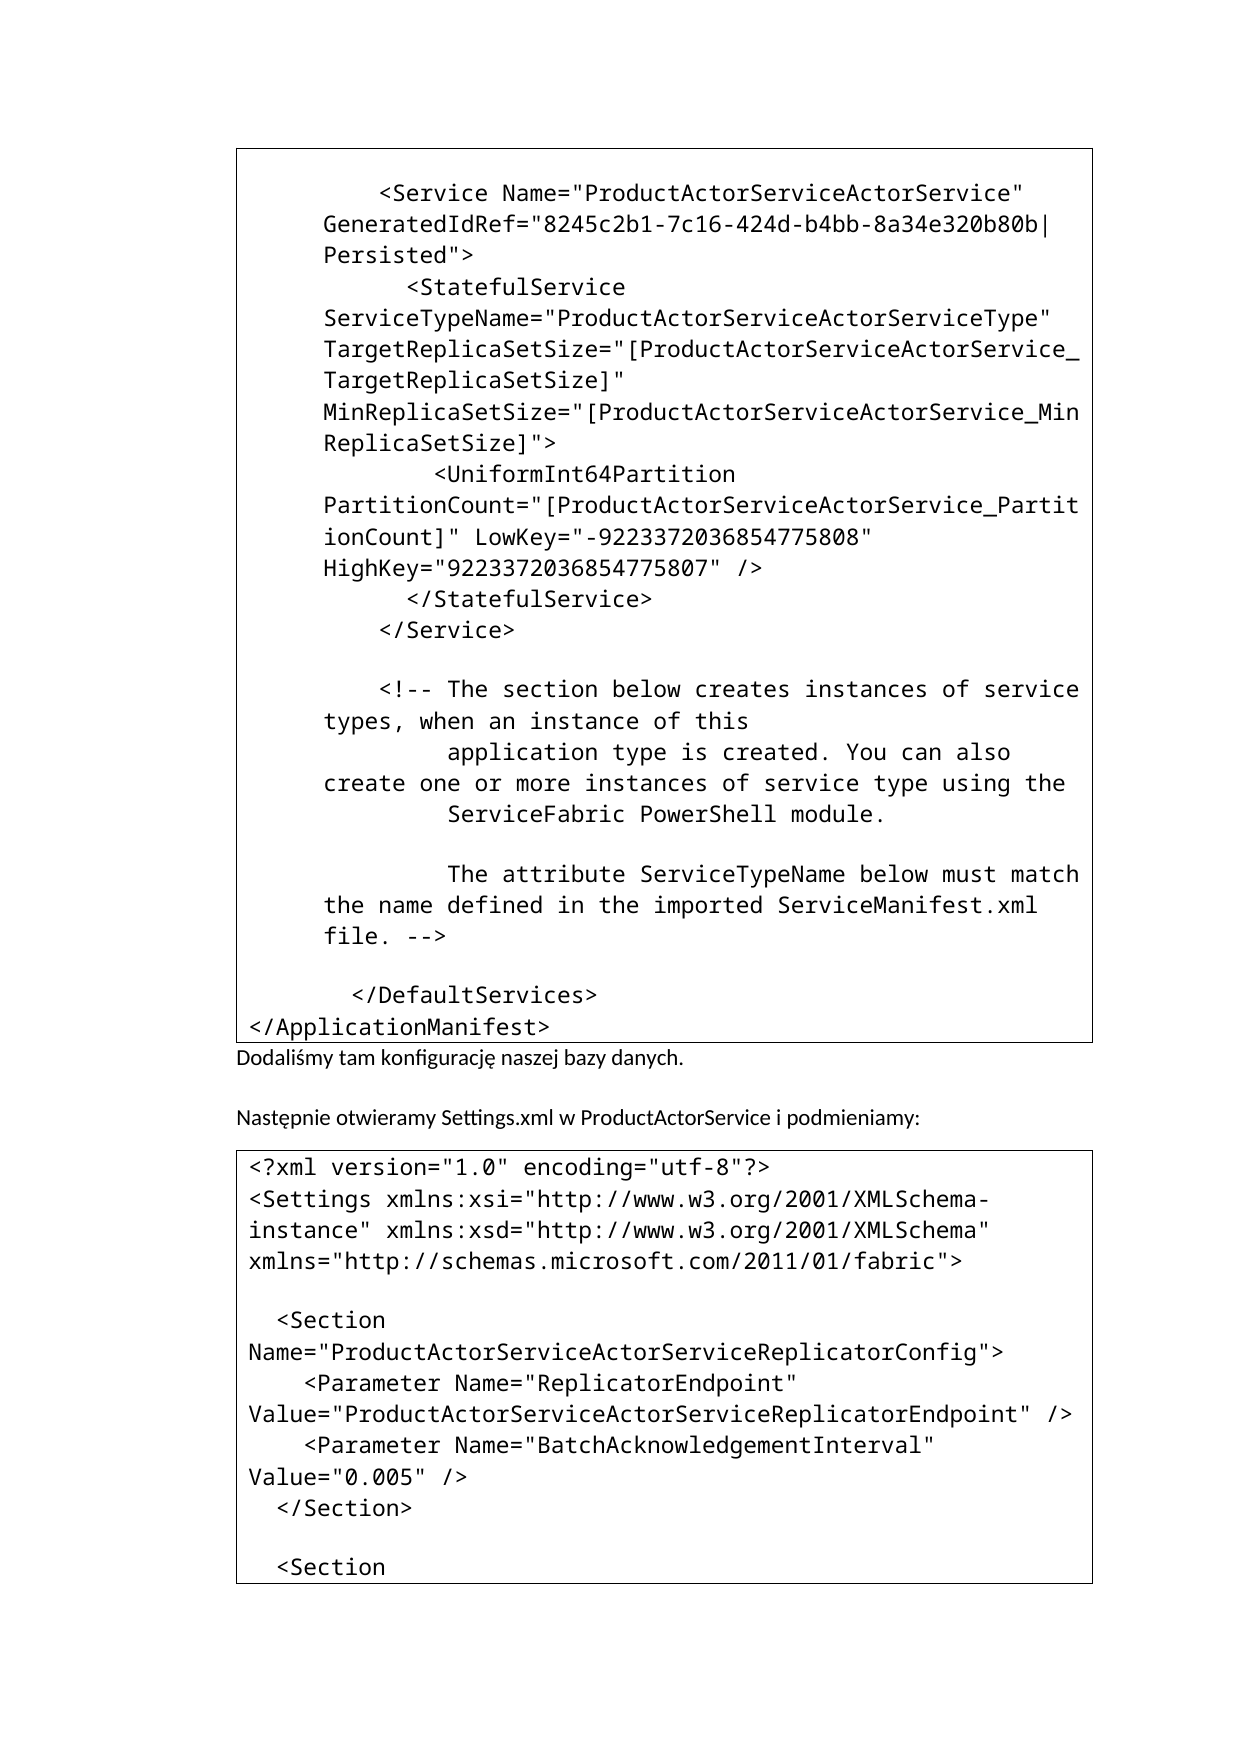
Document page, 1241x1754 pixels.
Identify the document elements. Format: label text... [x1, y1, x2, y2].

list Następnie otwieramy Settings.xml w ProductActorService i podmieniamy: [236, 1103, 1093, 1131]
list Dodaliśmy tam konfigurację naszej bazy danych. [236, 1043, 1093, 1071]
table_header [237, 1151, 1092, 1582]
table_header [237, 149, 1092, 1042]
